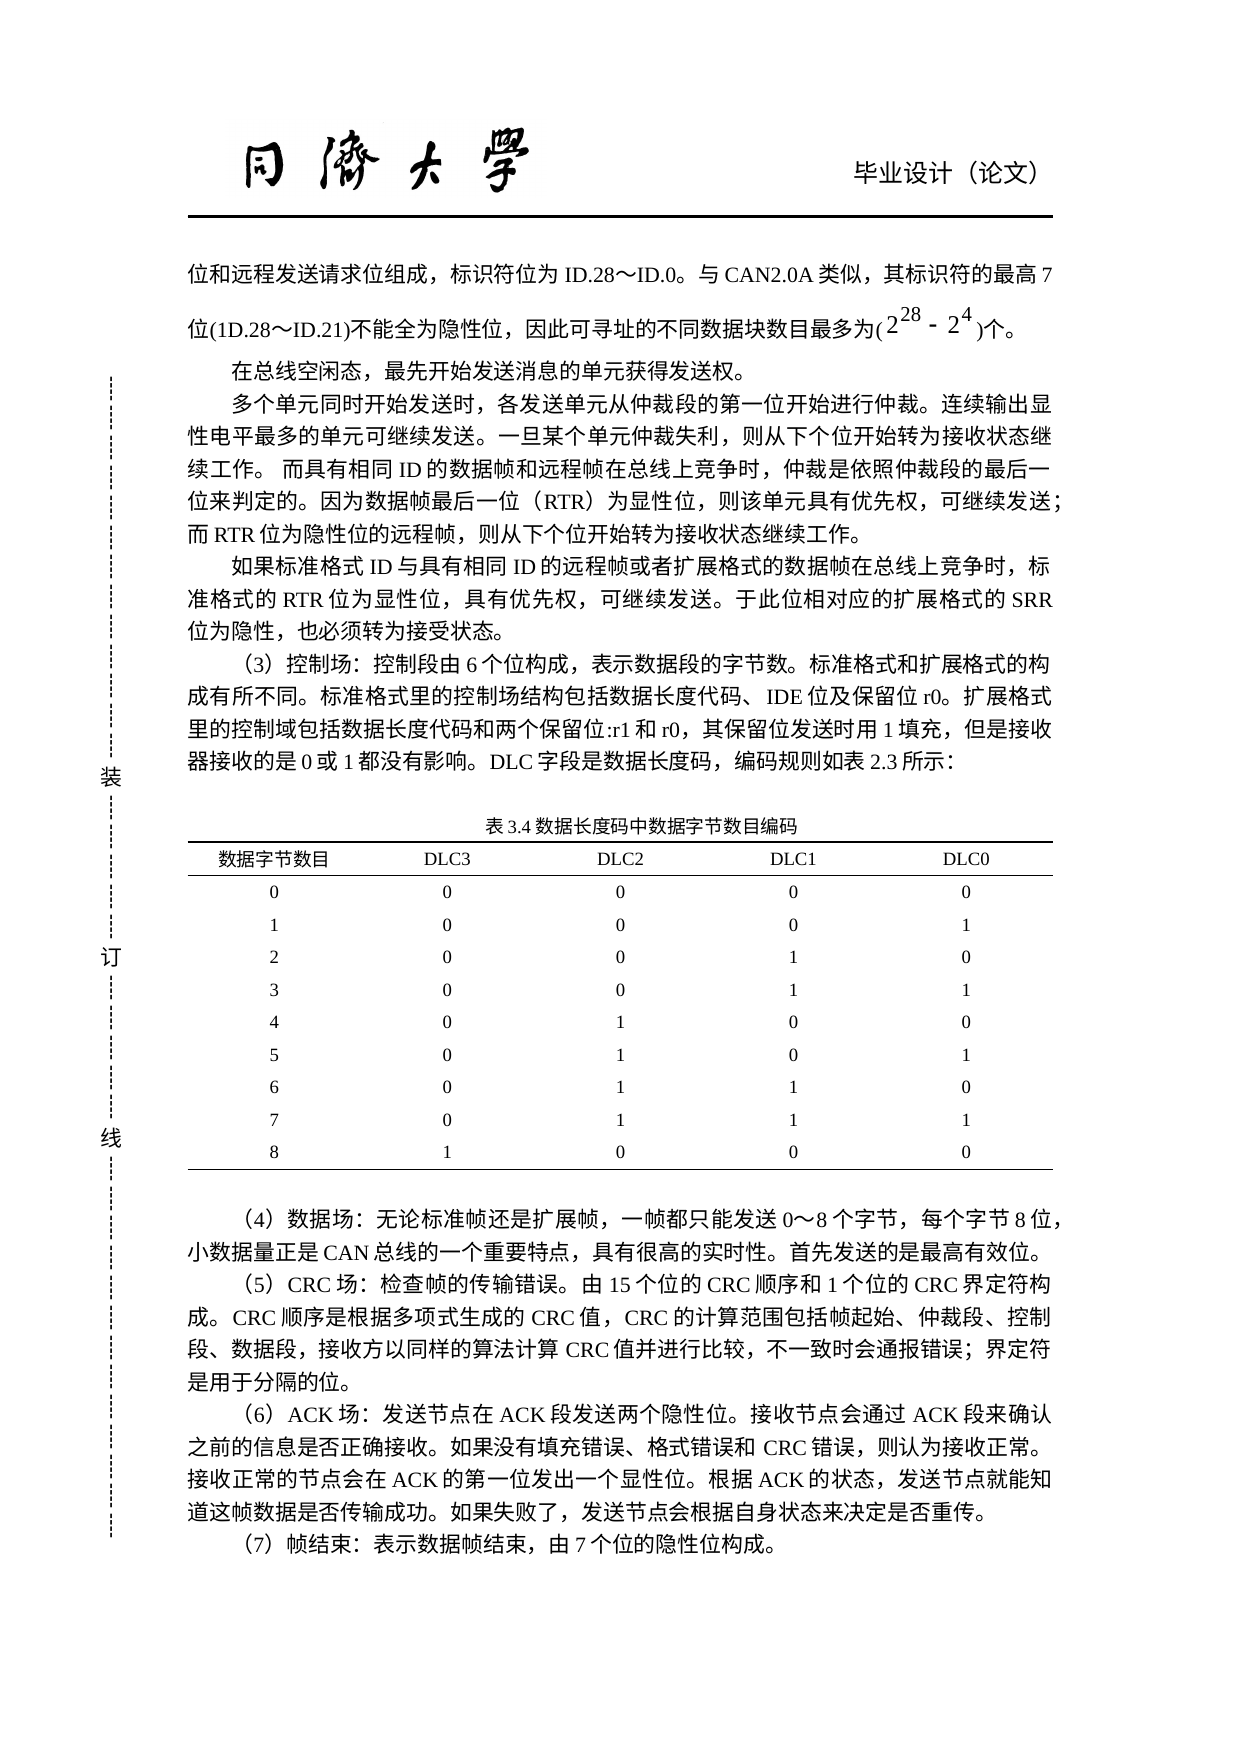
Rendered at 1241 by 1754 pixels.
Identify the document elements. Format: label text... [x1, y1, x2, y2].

table_cell 0 [361, 909, 534, 941]
table_header DLC0 [880, 843, 1053, 875]
table_cell 1 [880, 1104, 1053, 1136]
table_cell 0 [880, 941, 1053, 973]
table_cell 0 [361, 876, 534, 908]
table_cell 0 [361, 974, 534, 1006]
text （4）数据场：无论标准帧还是扩展帧，一帧都只能发送0～8个字节，每个字节8位，小数据量正是CAN总线的一个重要特点，具有很高的实时性。首先发送的是最高有效位。 [187, 1202, 1053, 1267]
table_cell 0 [361, 1006, 534, 1038]
table_cell 0 [361, 1104, 534, 1136]
text 在总线空闲态，最先开始发送消息的单元获得发送权。 [187, 354, 1053, 386]
text 对于CAN2.0B，在扩展格式中，仲裁场由29位标识符和替代远程请求SRR位、标识位和远程发送请求位组成，标识符位为ID.28～ID.0。与CAN2.0A类似，其标识符的最高7位(1D.28～ID.21)不能全为隐性位，因此可寻址的不同数据块数目最多为()个。 [187, 256, 1053, 354]
table_cell 5 [188, 1039, 361, 1071]
text （5）CRC场：检查帧的传输错误。由15个位的CRC顺序和1个位的CRC界定符构成。CRC顺序是根据多项式生成的CRC值，CRC的计算范围包括帧起始、仲裁段、控制段、数据段，接收方以同样的算法计算CRC值并进行比较，不一致时会通报错误；界定符是用于分隔的位。 [187, 1267, 1053, 1397]
table_header DLC2 [534, 843, 707, 875]
table_cell 6 [188, 1071, 361, 1103]
table_cell 2 [188, 941, 361, 973]
table_cell 0 [707, 909, 879, 941]
table_cell 0 [880, 1006, 1053, 1038]
table_header 数据字节数目 [188, 843, 361, 875]
text 多个单元同时开始发送时，各发送单元从仲裁段的第一位开始进行仲裁。连续输出显性电平最多的单元可继续发送。一旦某个单元仲裁失利，则从下个位开始转为接收状态继续工作。 而具有相同ID的数据帧和远程帧在总线上竞争时，仲裁是依照仲裁段的最后一位来判定的。因为数据帧最后一位（RTR）为显性位，则该单元具有优先权，可继续发送；而RTR位为隐性位的远程帧，则从下个位开始转为接收状态继续工作。 [187, 386, 1053, 549]
table_cell 1 [880, 909, 1053, 941]
table_cell 3 [188, 974, 361, 1006]
table_cell 1 [707, 1071, 879, 1103]
table_cell 0 [880, 876, 1053, 908]
picture [224, 119, 547, 198]
table_cell 0 [534, 974, 707, 1006]
table_cell 1 [534, 1006, 707, 1038]
table_cell 1 [707, 1104, 879, 1136]
table_cell 0 [707, 1039, 879, 1071]
table_cell 1 [880, 1039, 1053, 1071]
text （6）ACK场：发送节点在ACK段发送两个隐性位。接收节点会通过ACK段来确认之前的信息是否正确接收。如果没有填充错误、格式错误和CRC错误，则认为接收正常。接收正常的节点会在ACK的第一位发出一个显性位。根据ACK的状态，发送节点就能知道这帧数据是否传输成功。如果失败了，发送节点会根据自身状态来决定是否重传。 [187, 1397, 1053, 1527]
table_cell 0 [534, 909, 707, 941]
table_cell 1 [880, 974, 1053, 1006]
table_cell 1 [361, 1136, 534, 1168]
table_cell 4 [188, 1006, 361, 1038]
table_cell 0 [534, 1136, 707, 1168]
table_cell 0 [361, 941, 534, 973]
table_cell 7 [188, 1104, 361, 1136]
table_cell 0 [361, 1071, 534, 1103]
table_cell 0 [880, 1071, 1053, 1103]
table_cell 1 [188, 909, 361, 941]
table_cell 0 [534, 941, 707, 973]
table_cell 0 [534, 876, 707, 908]
table_cell 1 [534, 1071, 707, 1103]
text （3）控制场：控制段由6个位构成，表示数据段的字节数。标准格式和扩展格式的构成有所不同。标准格式里的控制场结构包括数据长度代码、IDE位及保留位r0。扩展格式里的控制域包括数据长度代码和两个保留位:r1和r0，其保留位发送时用1填充，但是接收器接收的是0或1都没有影响。DLC字段是数据长度码，编码规则如表2.3所示： [187, 646, 1053, 776]
table_cell 0 [707, 876, 879, 908]
table_cell 8 [188, 1136, 361, 1168]
table_cell 1 [707, 941, 879, 973]
table_cell 0 [188, 876, 361, 908]
table_cell 0 [361, 1039, 534, 1071]
table_header DLC3 [361, 843, 534, 875]
text （7）帧结束：表示数据帧结束，由7个位的隐性位构成。 [187, 1527, 1053, 1559]
text 如果标准格式ID与具有相同ID的远程帧或者扩展格式的数据帧在总线上竞争时，标准格式的RTR位为显性位，具有优先权，可继续发送。于此位相对应的扩展格式的SRR位为隐性，也必须转为接受状态。 [187, 549, 1053, 646]
text 表3.4 数据长度码中数据字节数目编码 [187, 809, 1053, 841]
table_cell 1 [534, 1104, 707, 1136]
table_cell 0 [707, 1006, 879, 1038]
table_header DLC1 [707, 843, 879, 875]
table_cell 1 [707, 974, 879, 1006]
table_cell 1 [534, 1039, 707, 1071]
table_cell 0 [880, 1136, 1053, 1168]
table_cell 0 [707, 1136, 879, 1168]
